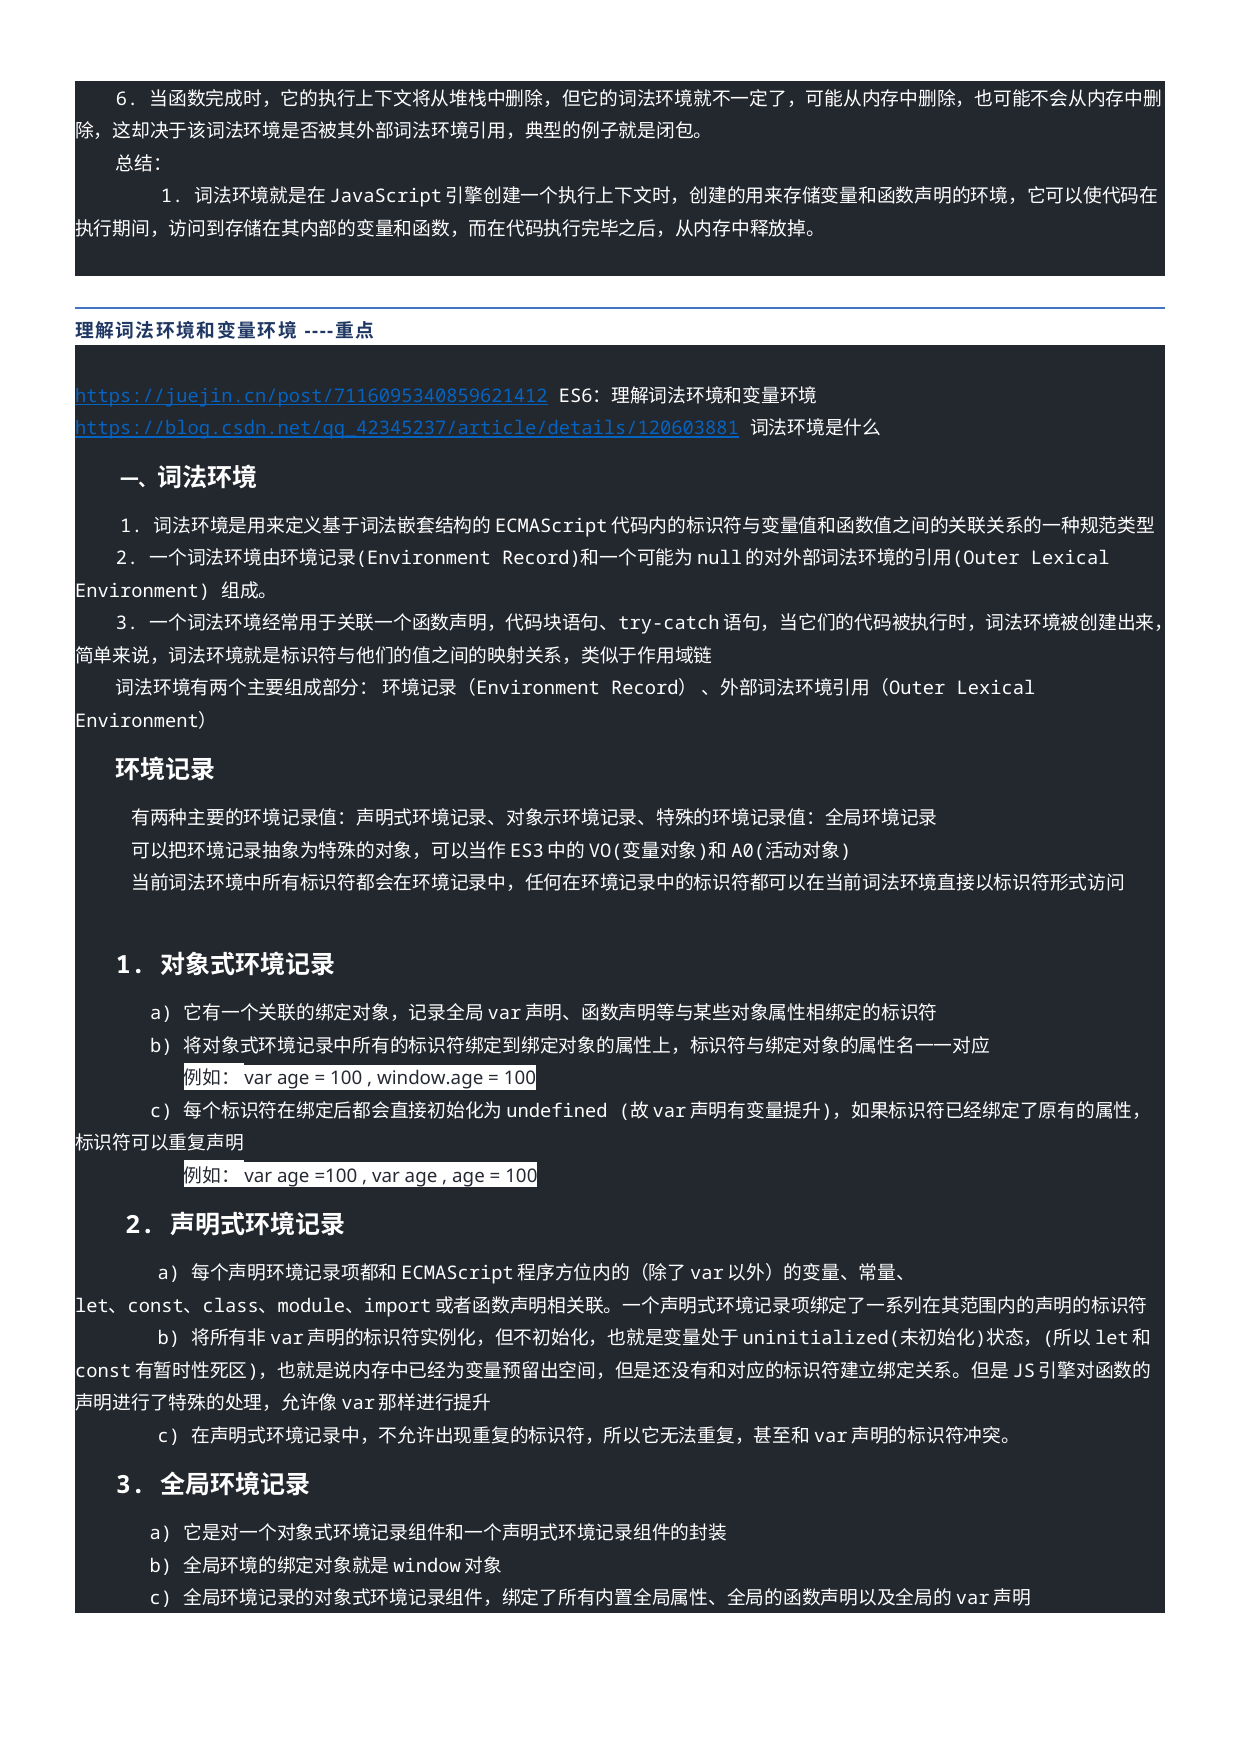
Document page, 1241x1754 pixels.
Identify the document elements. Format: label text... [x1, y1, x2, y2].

text 例如： var age =100 , var age , age = 100 [75, 1158, 1165, 1190]
text b) 将对象式环境记录中所有的标识符绑定到绑定对象的属性上，标识符与绑定对象的属性名一一对应 [75, 1028, 1165, 1060]
text a) 它是对一个对象式环境记录组件和一个声明式环境记录组件的封装 [75, 1515, 1165, 1548]
text 有两种主要的环境记录值：声明式环境记录、对象示环境记录、特殊的环境记录值：全局环境记录 [75, 800, 1165, 833]
text 1. 词法环境就是在JavaScript引擎创建一个执行上下文时，创建的用来存储变量和函数声明的环境，它可以使代码在执行期间，访问到存储在其内部的变量和函数，而在代码执行完毕之后，从内存中释放掉。 [75, 178, 1165, 243]
subtitle 理解词法环境和变量环境 ----重点 [75, 309, 1165, 345]
text c) 每个标识符在绑定后都会直接初始化为undefined (故var声明有变量提升)，如果标识符已经绑定了原有的属性，标识符可以重复声明 [75, 1093, 1165, 1158]
text https://juejin.cn/post/7116095340859621412 ES6：理解词法环境和变量环境 [75, 378, 1165, 410]
text 3. 全局环境记录 [75, 1450, 1165, 1515]
text 3. 一个词法环境经常用于关联一个函数声明，代码块语句、try-catch语句，当它们的代码被执行时，词法环境被创建出来，简单来说，词法环境就是标识符与他们的值之间的映射关系，类似于作用域链 [75, 605, 1165, 670]
text 词法环境有两个主要组成部分： 环境记录（Environment Record） 、外部词法环境引用（Outer Lexical Environment） [75, 670, 1165, 735]
text 例如： var age = 100 , window.age = 100 [75, 1060, 1165, 1093]
text 6. 当函数完成时，它的执行上下文将从堆栈中删除，但它的词法环境就不一定了，可能从内存中删除，也可能不会从内存中删除，这却决于该词法环境是否被其外部词法环境引用，典型的例子就是闭包。 [75, 81, 1165, 146]
text b) 全局环境的绑定对象就是window对象 [75, 1548, 1165, 1580]
text 1. 词法环境是用来定义基于词法嵌套结构的ECMAScript代码内的标识符与变量值和函数值之间的关联关系的一种规范类型 [75, 508, 1165, 540]
text c) 全局环境记录的对象式环境记录组件，绑定了所有内置全局属性、全局的函数声明以及全局的var声明 [75, 1580, 1165, 1613]
text 一、词法环境 [75, 443, 1165, 508]
text 环境记录 [75, 735, 1165, 800]
text 可以把环境记录抽象为特殊的对象，可以当作ES3中的VO(变量对象)和A0(活动对象) [75, 833, 1165, 865]
text a) 每个声明环境记录项都和ECMAScript程序方位内的（除了var以外）的变量、常量、let、const、class、module、import或者函数声明相关联。一个声明式环境记录项绑定了一系列在其范围内的声明的标识符 [75, 1255, 1165, 1320]
text 2. 一个词法环境由环境记录(Environment Record)和一个可能为null的对外部词法环境的引用(Outer Lexical Environment) 组成。 [75, 540, 1165, 605]
text 2. 声明式环境记录 [75, 1190, 1165, 1255]
text c) 在声明式环境记录中，不允许出现重复的标识符，所以它无法重复，甚至和var声明的标识符冲突。 [75, 1418, 1165, 1450]
text 1. 对象式环境记录 [75, 930, 1165, 995]
text https://blog.csdn.net/qq_42345237/article/details/120603881 词法环境是什么 [75, 410, 1165, 443]
text 当前词法环境中所有标识符都会在环境记录中，任何在环境记录中的标识符都可以在当前词法环境直接以标识符形式访问 [75, 865, 1165, 898]
text 总结： [75, 146, 1165, 178]
text a) 它有一个关联的绑定对象，记录全局var声明、函数声明等与某些对象属性相绑定的标识符 [75, 995, 1165, 1028]
text b) 将所有非var声明的标识符实例化，但不初始化，也就是变量处于uninitialized(未初始化)状态，(所以let和const有暂时性死区)，也就是说内存中已经为变量预留出空间，但是还没有和对应的标识符建立绑定关系。但是JS引擎对函数的声明进行了特殊的处理，允许像var那样进行提升 [75, 1320, 1165, 1418]
